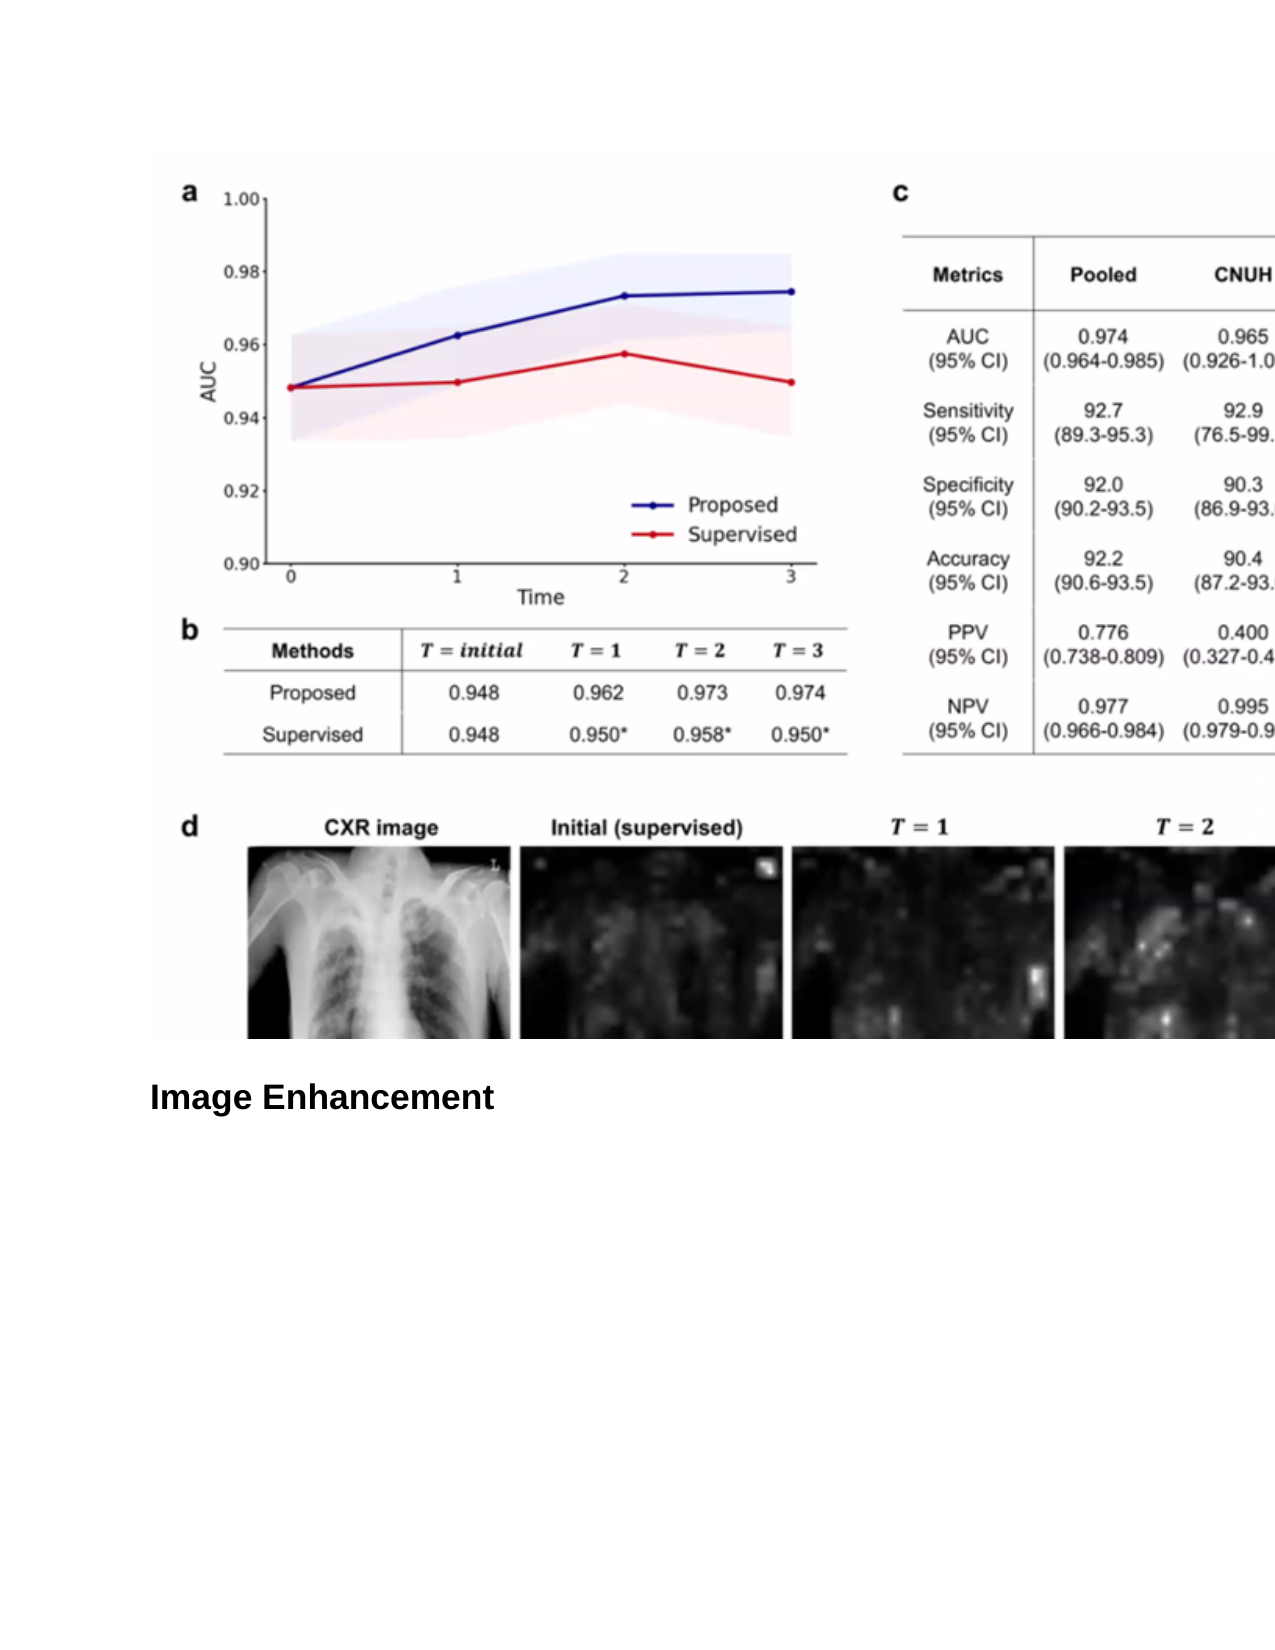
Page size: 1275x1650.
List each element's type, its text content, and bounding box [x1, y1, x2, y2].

picture [150, 150, 1275, 1039]
subtitle Image Enhancement [150, 1077, 1125, 1117]
